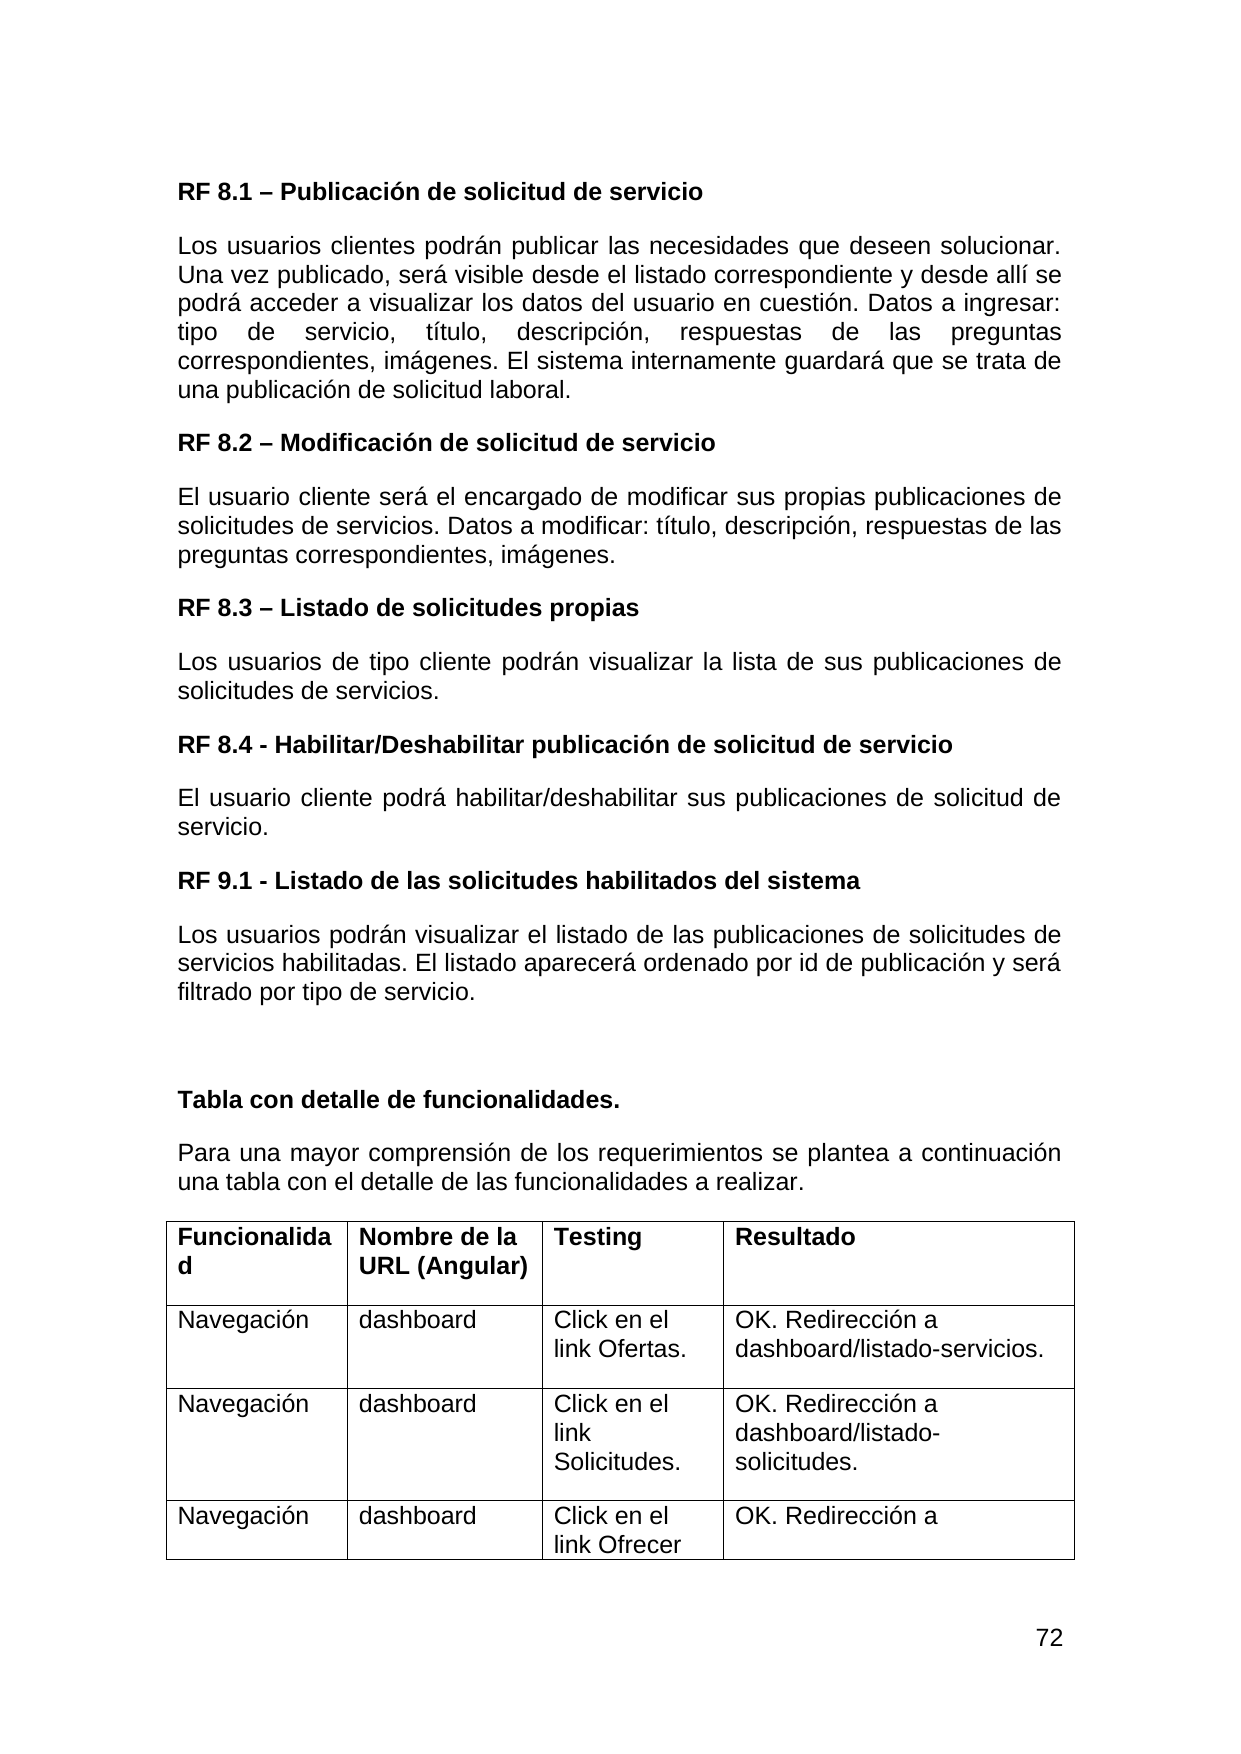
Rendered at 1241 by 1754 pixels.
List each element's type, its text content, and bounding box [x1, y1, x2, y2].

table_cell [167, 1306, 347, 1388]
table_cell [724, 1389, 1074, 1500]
text Tabla con detalle de funcionalidades. [177, 1085, 1063, 1113]
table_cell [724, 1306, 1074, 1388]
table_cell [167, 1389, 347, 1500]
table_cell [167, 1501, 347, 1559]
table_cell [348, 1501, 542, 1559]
text Los usuarios clientes podrán publicar las necesidades que deseen solucionar. Una vez publicado, será visible desde el listado correspondiente y desde allí se podrá acceder a visualizar los datos del usuario en cuestión. Datos a ingresar: tipo de servicio, título, descripción, respuestas de las preguntas correspondientes, imágenes. El sistema internamente guardará que se trata de una publicación de solicitud laboral. [177, 231, 1063, 403]
text El usuario cliente será el encargado de modificar sus propias publicaciones de solicitudes de servicios. Datos a modificar: título, descripción, respuestas de las preguntas correspondientes, imágenes. [177, 482, 1063, 568]
text Los usuarios de tipo cliente podrán visualizar la lista de sus publicaciones de solicitudes de servicios. [177, 647, 1063, 705]
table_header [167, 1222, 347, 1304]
text RF 8.2 – Modificación de solicitud de servicio [177, 428, 1063, 457]
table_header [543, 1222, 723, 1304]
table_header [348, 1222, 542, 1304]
text El usuario cliente podrá habilitar/deshabilitar sus publicaciones de solicitud de servicio. [177, 783, 1063, 841]
text RF 8.3 – Listado de solicitudes propias [177, 593, 1063, 622]
text RF 9.1 - Listado de las solicitudes habilitados del sistema [177, 866, 1063, 895]
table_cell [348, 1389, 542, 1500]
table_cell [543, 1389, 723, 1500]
text RF 8.4 - Habilitar/Deshabilitar publicación de solicitud de servicio [177, 730, 1063, 758]
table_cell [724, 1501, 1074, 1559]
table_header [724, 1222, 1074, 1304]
text RF 8.1 – Publicación de solicitud de servicio [177, 177, 1063, 206]
text Los usuarios podrán visualizar el listado de las publicaciones de solicitudes de servicios habilitadas. El listado aparecerá ordenado por id de publicación y será filtrado por tipo de servicio. [177, 920, 1063, 1006]
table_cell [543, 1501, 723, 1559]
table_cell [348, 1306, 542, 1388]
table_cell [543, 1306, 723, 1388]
text Para una mayor comprensión de los requerimientos se plantea a continuación una tabla con el detalle de las funcionalidades a realizar. [177, 1138, 1063, 1196]
